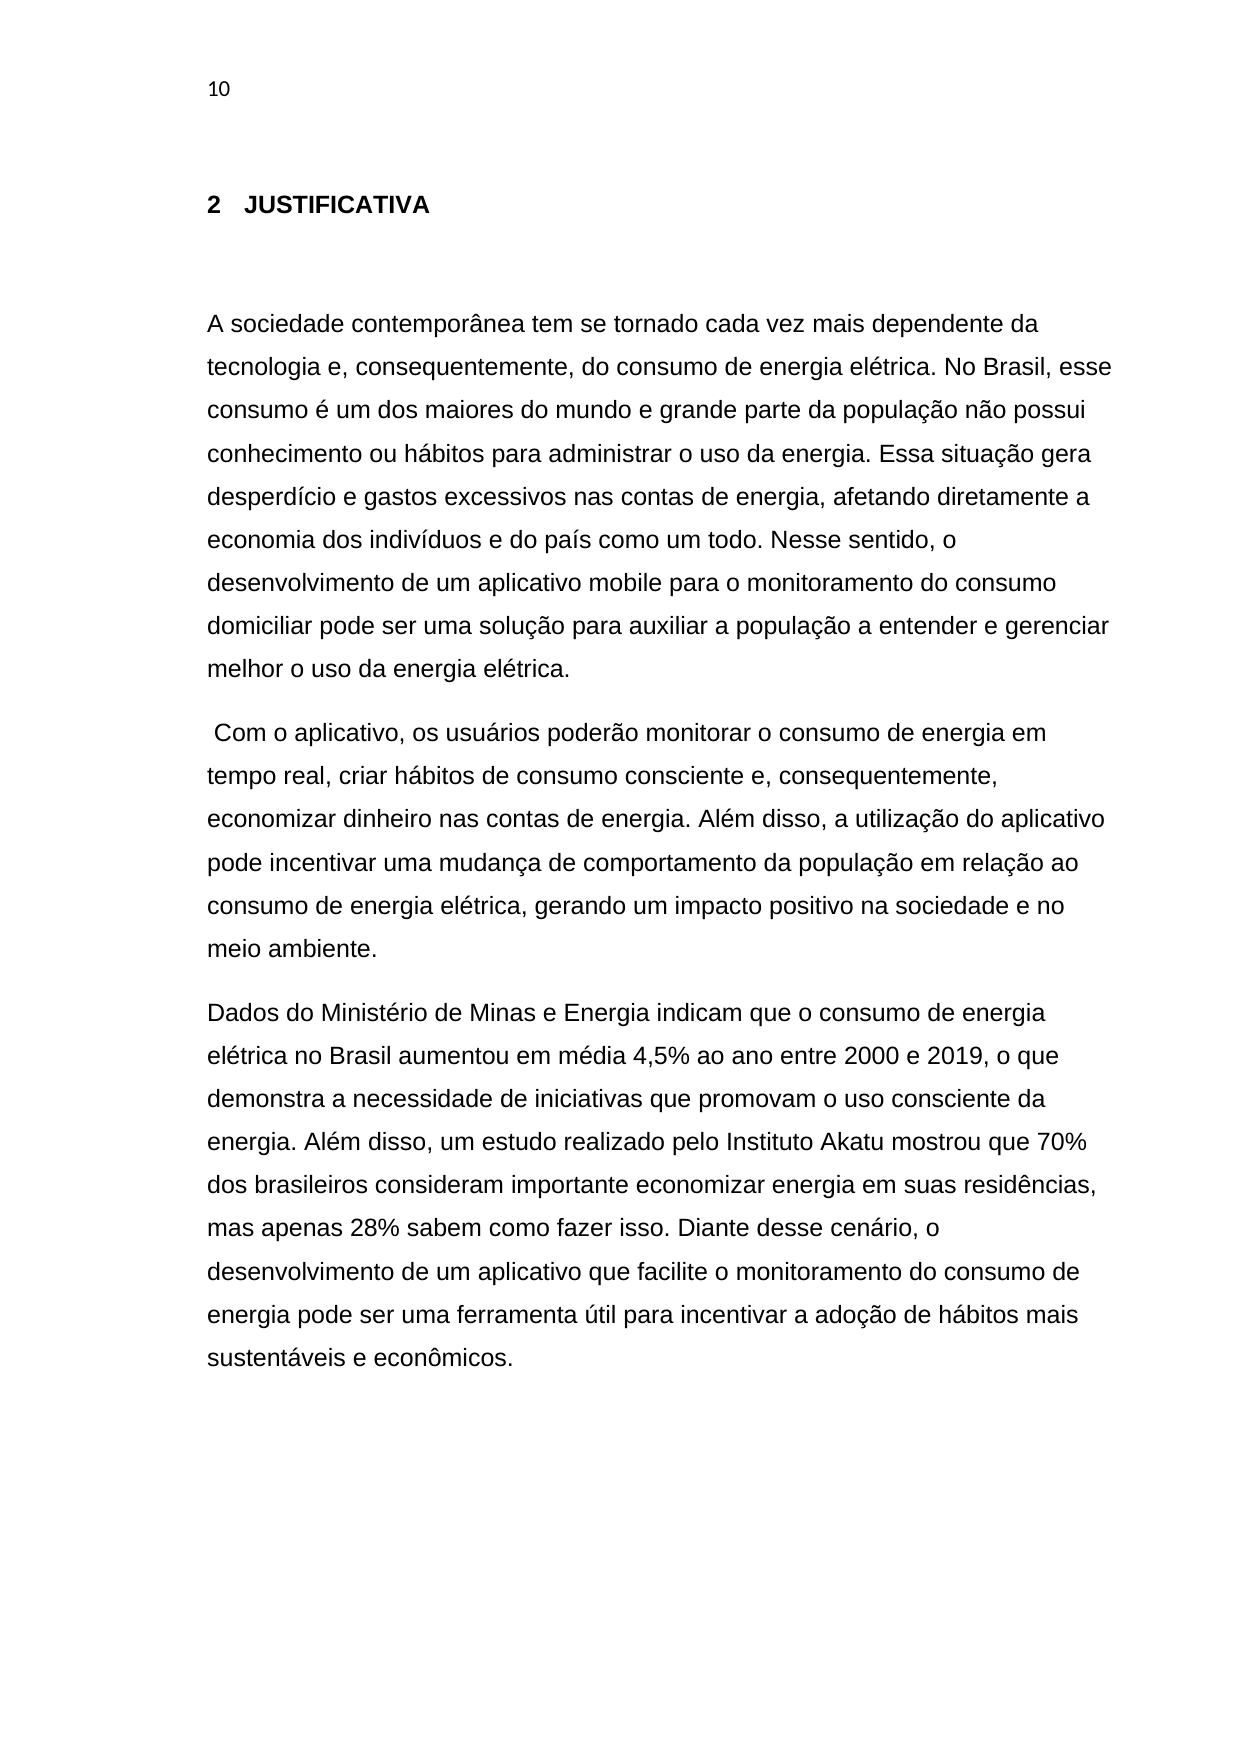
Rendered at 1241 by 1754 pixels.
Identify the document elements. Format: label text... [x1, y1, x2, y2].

text Dados do Ministério de Minas e Energia indicam que o consumo de energia elétrica no Brasil aumentou em média 4,5% ao ano entre 2000 e 2019, o que demonstra a necessidade de iniciativas que promovam o uso consciente da energia. Além disso, um estudo realizado pelo Instituto Akatu mostrou que 70% dos brasileiros consideram importante economizar energia em suas residências, mas apenas 28% sabem como fazer isso. Diante desse cenário, o desenvolvimento de um aplicativo que facilite o monitoramento do consumo de energia pode ser uma ferramenta útil para incentivar a adoção de hábitos mais sustentáveis e econômicos. [207, 998, 1122, 1372]
text A sociedade contemporânea tem se tornado cada vez mais dependente da tecnologia e, consequentemente, do consumo de energia elétrica. No Brasil, esse consumo é um dos maiores do mundo e grande parte da população não possui conhecimento ou hábitos para administrar o uso da energia. Essa situação gera desperdício e gastos excessivos nas contas de energia, afetando diretamente a economia dos indivíduos e do país como um todo. Nesse sentido, o desenvolvimento de um aplicativo mobile para o monitoramento do consumo domiciliar pode ser uma solução para auxiliar a população a entender e gerenciar melhor o uso da energia elétrica. [207, 309, 1122, 683]
subtitle JUSTIFICATIVA [207, 190, 1122, 218]
text Com o aplicativo, os usuários poderão monitorar o consumo de energia em tempo real, criar hábitos de consumo consciente e, consequentemente, economizar dinheiro nas contas de energia. Além disso, a utilização do aplicativo pode incentivar uma mudança de comportamento da população em relação ao consumo de energia elétrica, gerando um impacto positivo na sociedade e no meio ambiente. [207, 718, 1122, 963]
